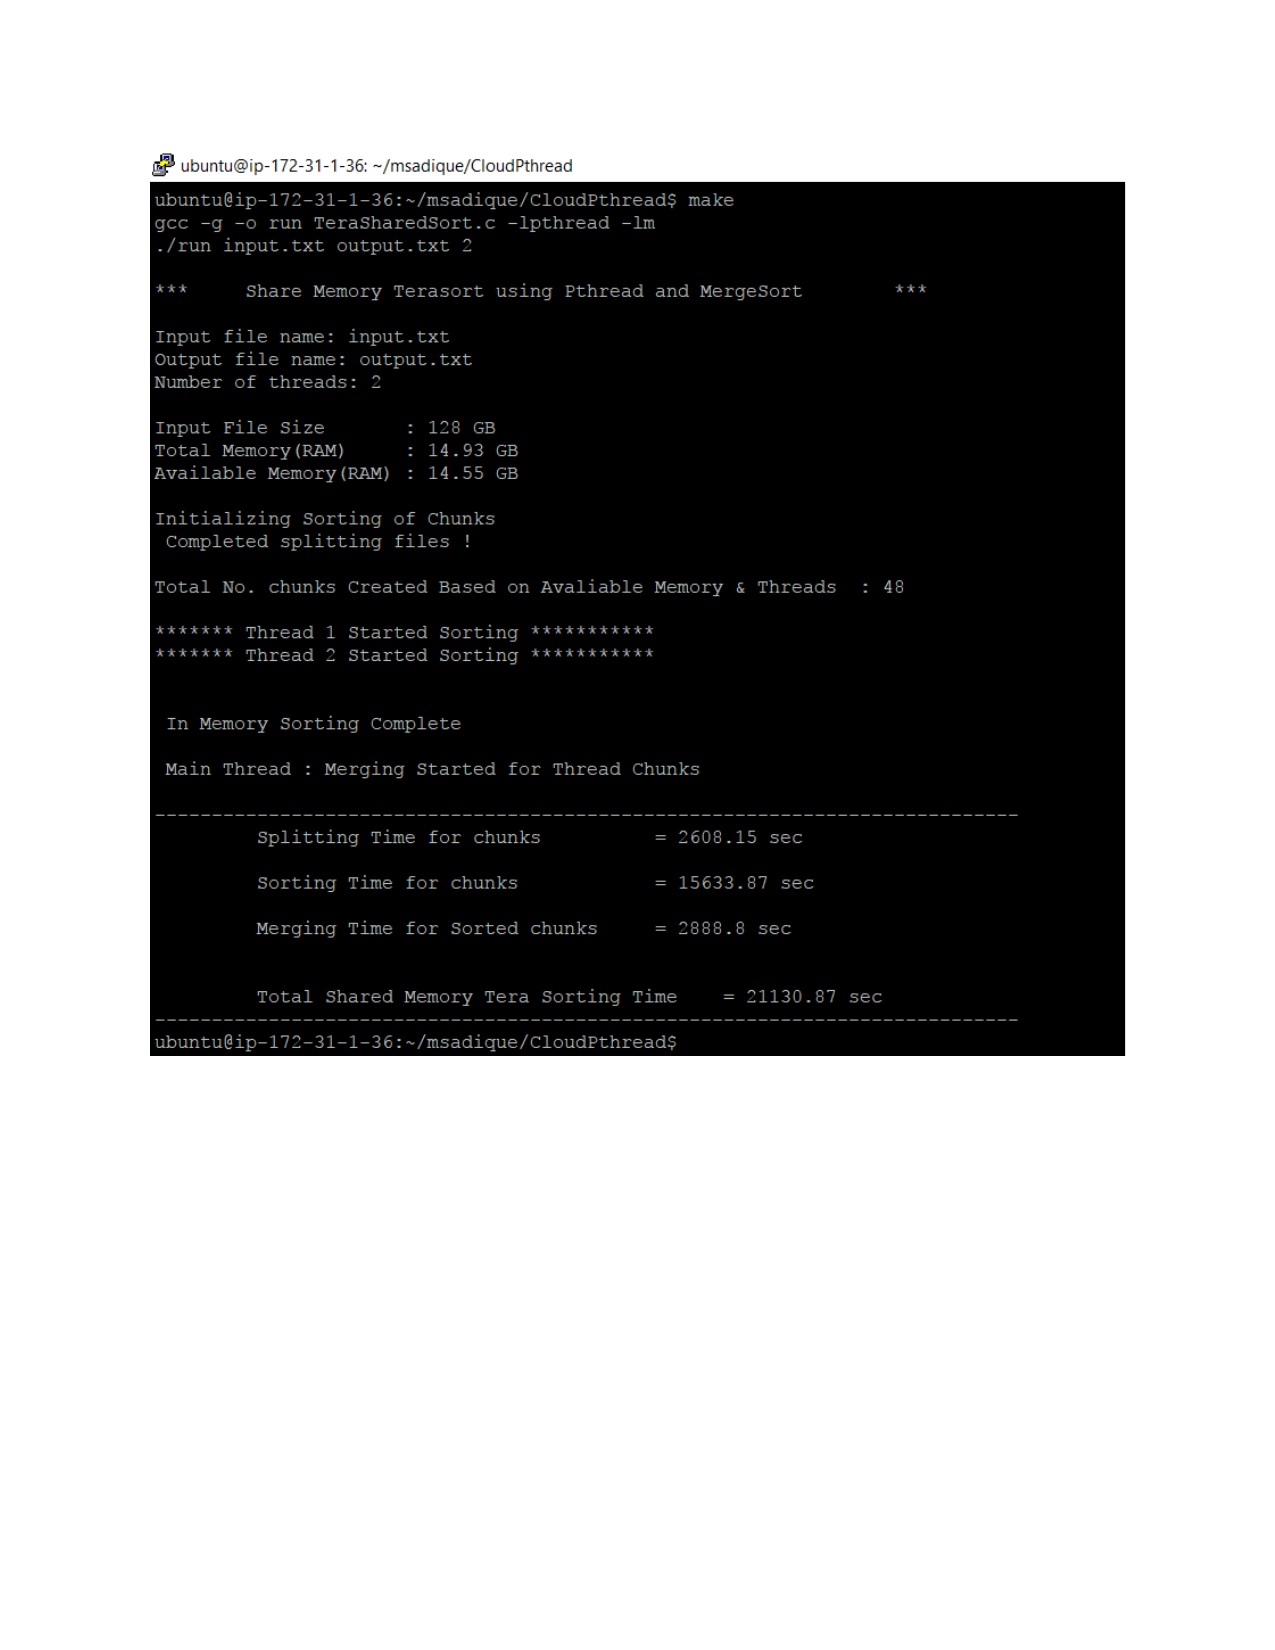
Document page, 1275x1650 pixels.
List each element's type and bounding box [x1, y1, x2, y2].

picture [150, 150, 1125, 1056]
